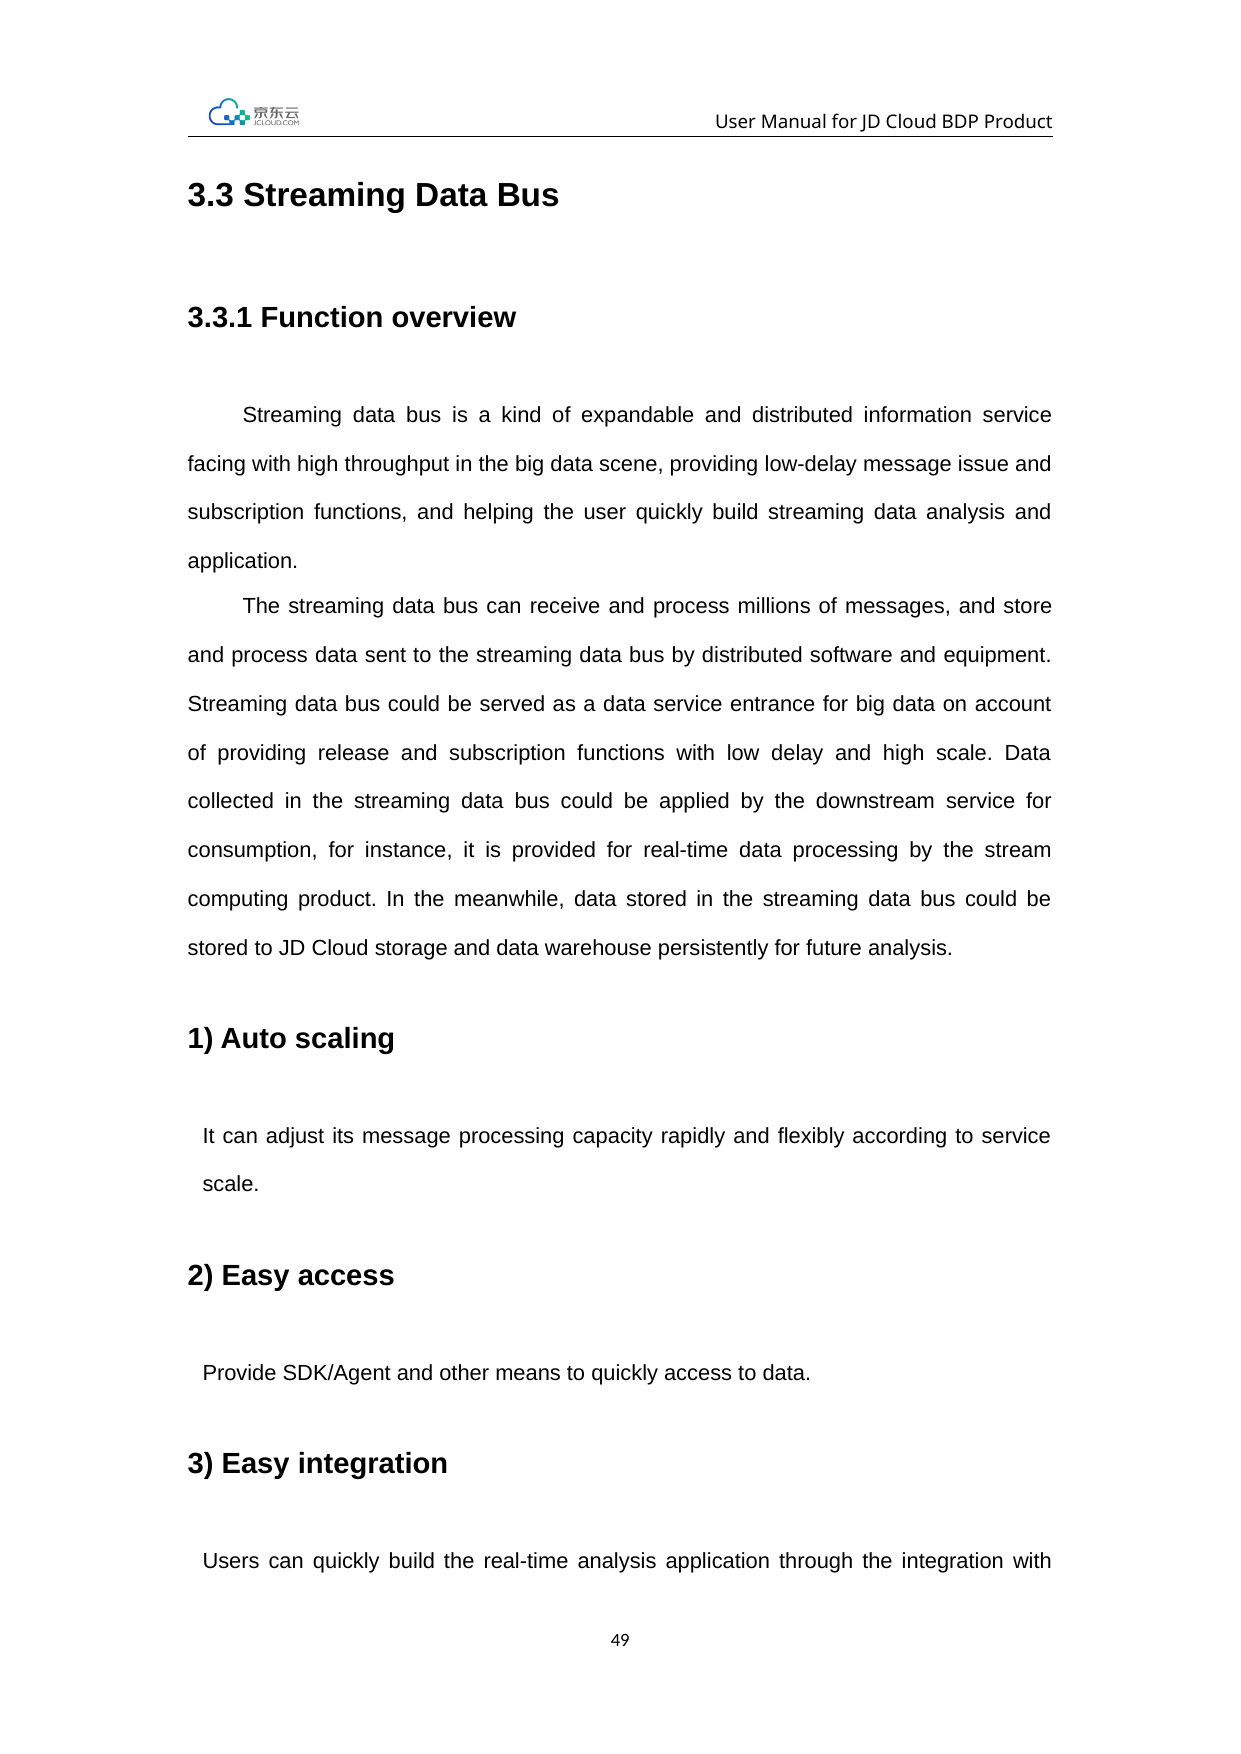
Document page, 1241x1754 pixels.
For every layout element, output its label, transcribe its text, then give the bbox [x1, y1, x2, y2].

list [202, 1544, 1053, 1577]
subtitle 2) Easy access [187, 1242, 1053, 1307]
subtitle 3.3.1 Function overview [187, 284, 1053, 349]
subtitle 3.3 Streaming Data Bus [187, 162, 1053, 227]
subtitle 3) Easy integration [187, 1430, 1053, 1495]
list Provide SDK/Agent and other means to quickly access to data. [202, 1356, 1053, 1388]
list It can adjust its message processing capacity rapidly and flexibly according to service scale. [202, 1119, 1053, 1200]
subtitle 1) Auto scaling [187, 1005, 1053, 1070]
text The streaming data bus can receive and process millions of messages, and store and process data sent to the streaming data bus by distributed software and equipment. Streaming data bus could be served as a data service entrance for big data on account of providing release and subscription functions with low delay and high scale. Data collected in the streaming data bus could be applied by the downstream service for consumption, for instance, it is provided for real-time data processing by the stream computing product. In the meanwhile, data stored in the streaming data bus could be stored to JD Cloud storage and data warehouse persistently for future analysis. [187, 589, 1053, 963]
picture [187, 88, 340, 129]
text Streaming data bus is a kind of expandable and distributed information service facing with high throughput in the big data scene, providing low-delay message issue and subscription functions, and helping the user quickly build streaming data analysis and application. [187, 398, 1053, 459]
text Streaming data bus is a kind of expandable and distributed information service facing with high throughput in the big data scene, providing low-delay message issue and subscription functions, and helping the user quickly build streaming data analysis and application. [187, 461, 1053, 577]
